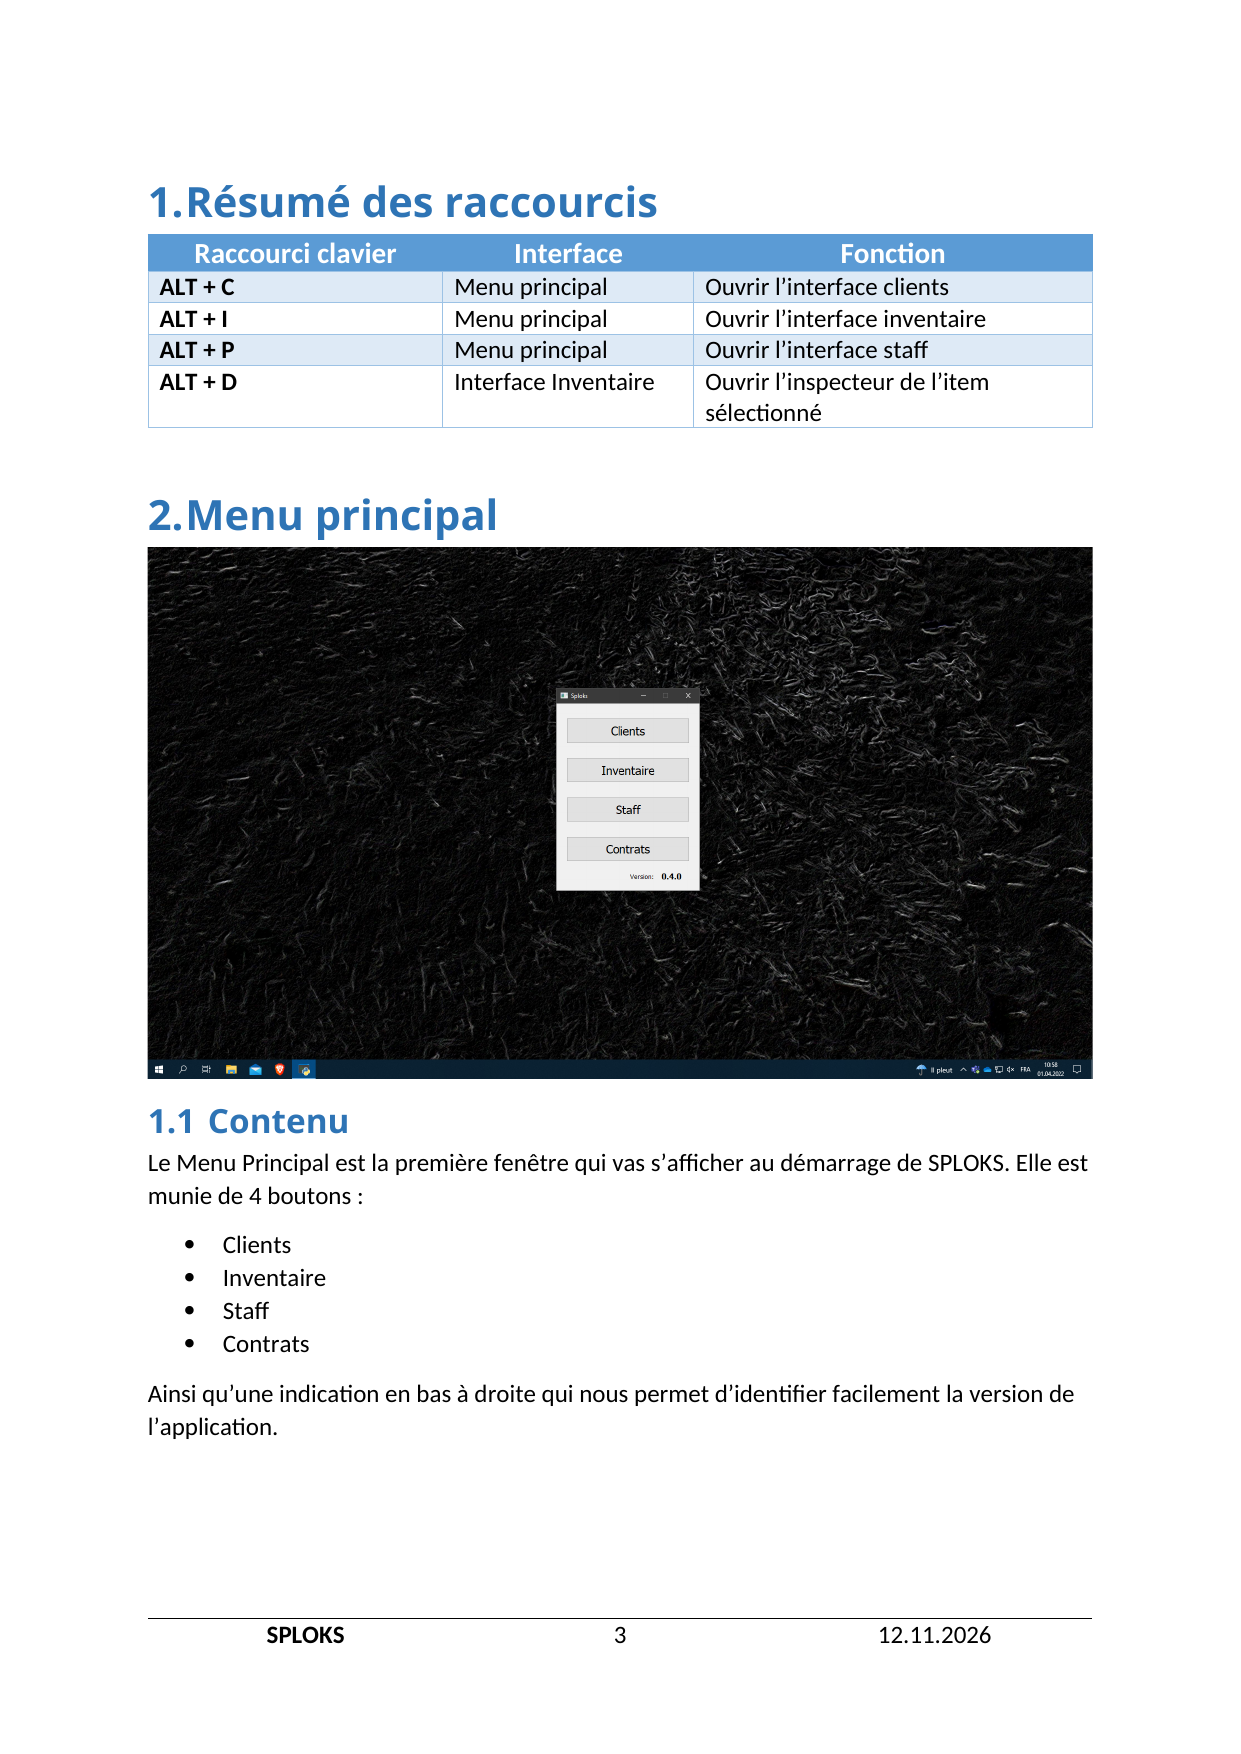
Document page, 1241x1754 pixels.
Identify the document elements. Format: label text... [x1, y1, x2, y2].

table_header Raccourci clavier [149, 235, 442, 271]
table_cell Interface Inventaire [443, 366, 693, 427]
table_cell ALT + P [149, 335, 442, 365]
list Inventaire [185, 1262, 1093, 1293]
picture [147, 547, 1093, 1079]
table_cell Ouvrir l’interface inventaire [694, 303, 1092, 334]
subtitle Résumé des raccourcis [148, 173, 1093, 229]
list Staff [185, 1295, 1093, 1326]
table_cell Ouvrir l’interface clients [694, 272, 1092, 302]
list Contrats [185, 1328, 1093, 1359]
subtitle Contenu [148, 1098, 1093, 1143]
table_cell ALT + I [149, 303, 442, 334]
table_cell Menu principal [443, 272, 693, 302]
table_header Interface [443, 235, 693, 271]
table_cell Menu principal [443, 303, 693, 334]
table_cell Ouvrir l’interface staff [694, 335, 1092, 365]
table_cell Ouvrir l’inspecteur de l’item sélectionné [694, 366, 1092, 427]
text Le Menu Principal est la première fenêtre qui vas s’afficher au démarrage de SPLOKS. Elle est munie de 4 boutons : [148, 1147, 1093, 1211]
subtitle Menu principal [148, 486, 1093, 543]
table_cell Menu principal [443, 335, 693, 365]
text Ainsi qu’une indication en bas à droite qui nous permet d’identifier facilement la version de l’application. [148, 1378, 1093, 1441]
list Clients [185, 1229, 1093, 1260]
table_header Fonction [694, 235, 1092, 271]
table_cell ALT + D [149, 366, 442, 427]
table_cell ALT + C [149, 272, 442, 302]
